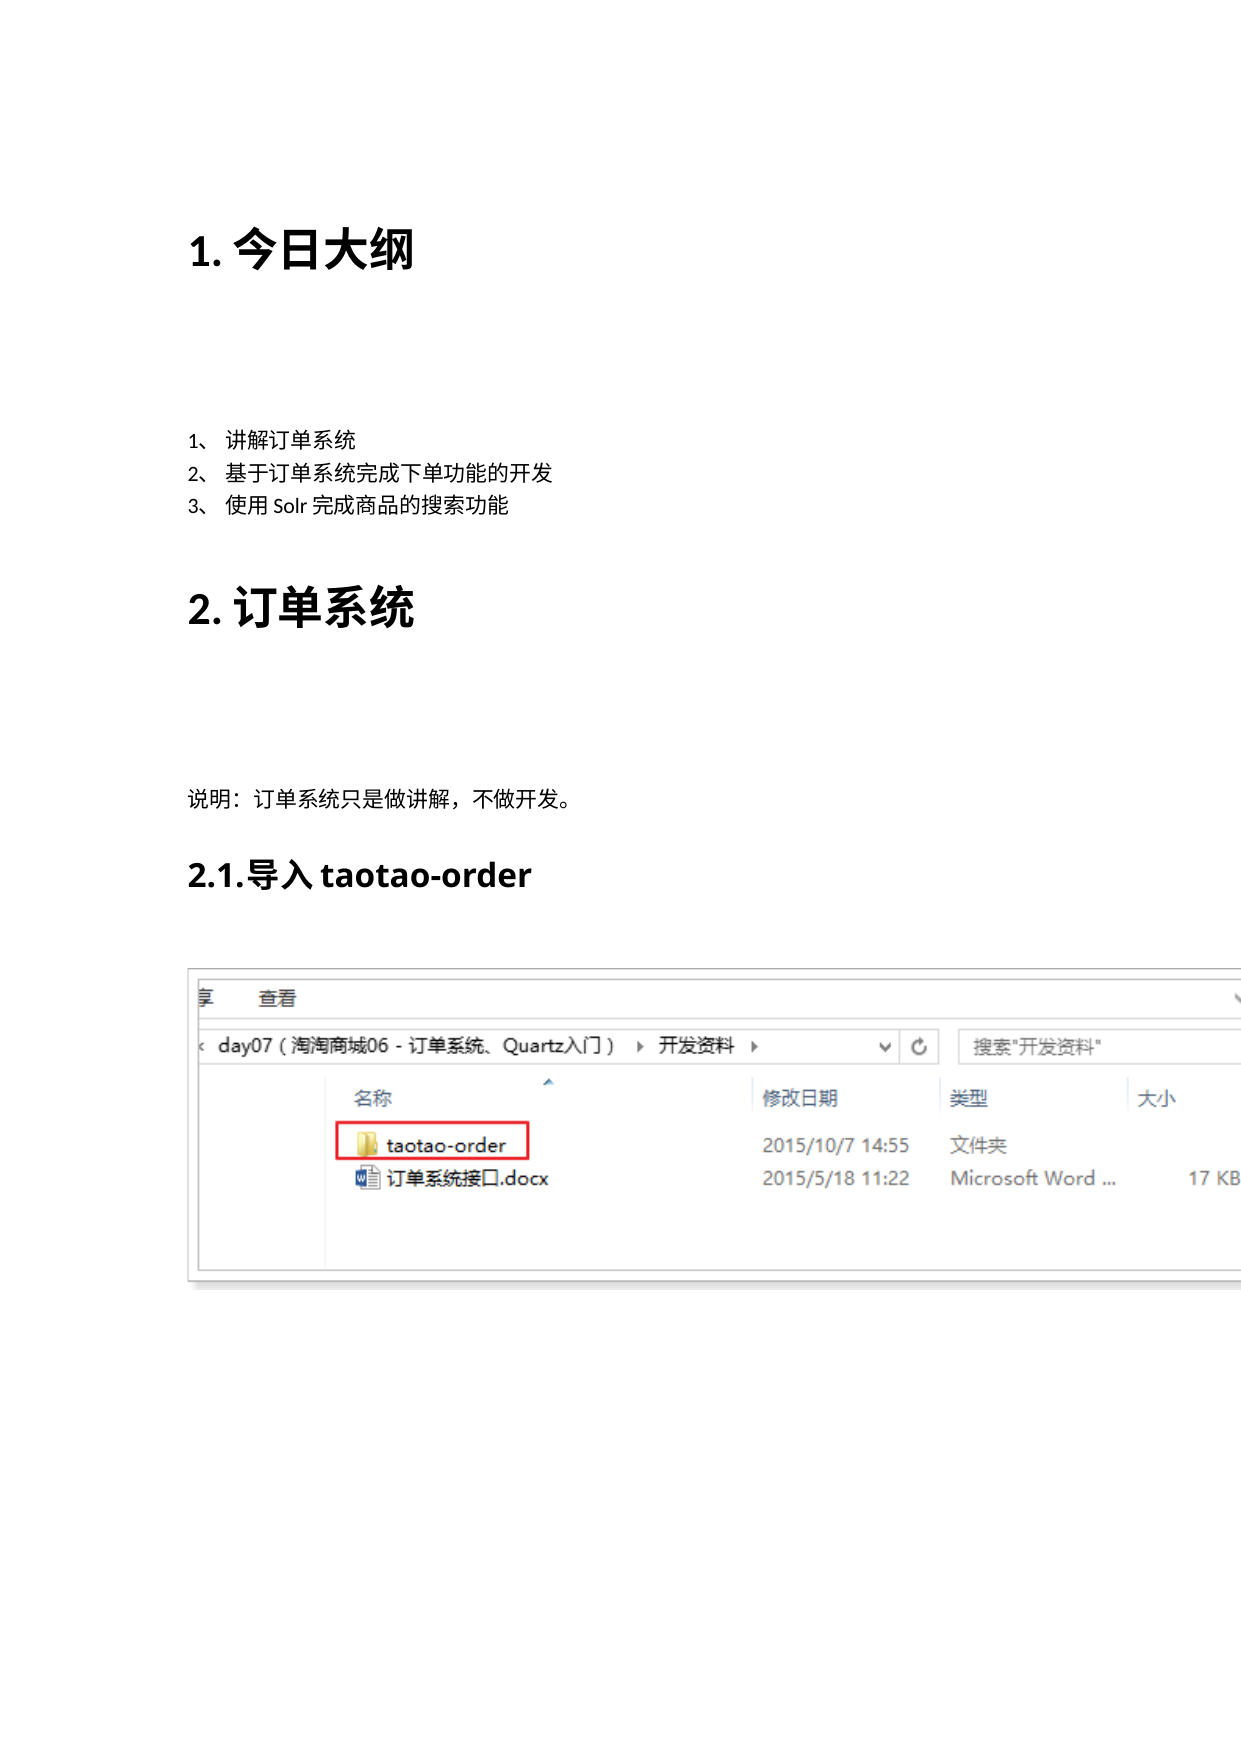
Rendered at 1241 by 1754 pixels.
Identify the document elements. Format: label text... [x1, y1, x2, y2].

list 使用Solr完成商品的搜索功能 [187, 488, 1053, 520]
list 讲解订单系统 [187, 423, 1053, 455]
subtitle 导入taotao-order [187, 841, 1053, 906]
picture [187, 968, 1241, 1290]
subtitle 今日大纲 [187, 197, 1053, 295]
text 说明：订单系统只是做讲解，不做开发。 [187, 781, 1053, 814]
subtitle 订单系统 [187, 556, 1053, 653]
list 基于订单系统完成下单功能的开发 [187, 455, 1053, 488]
